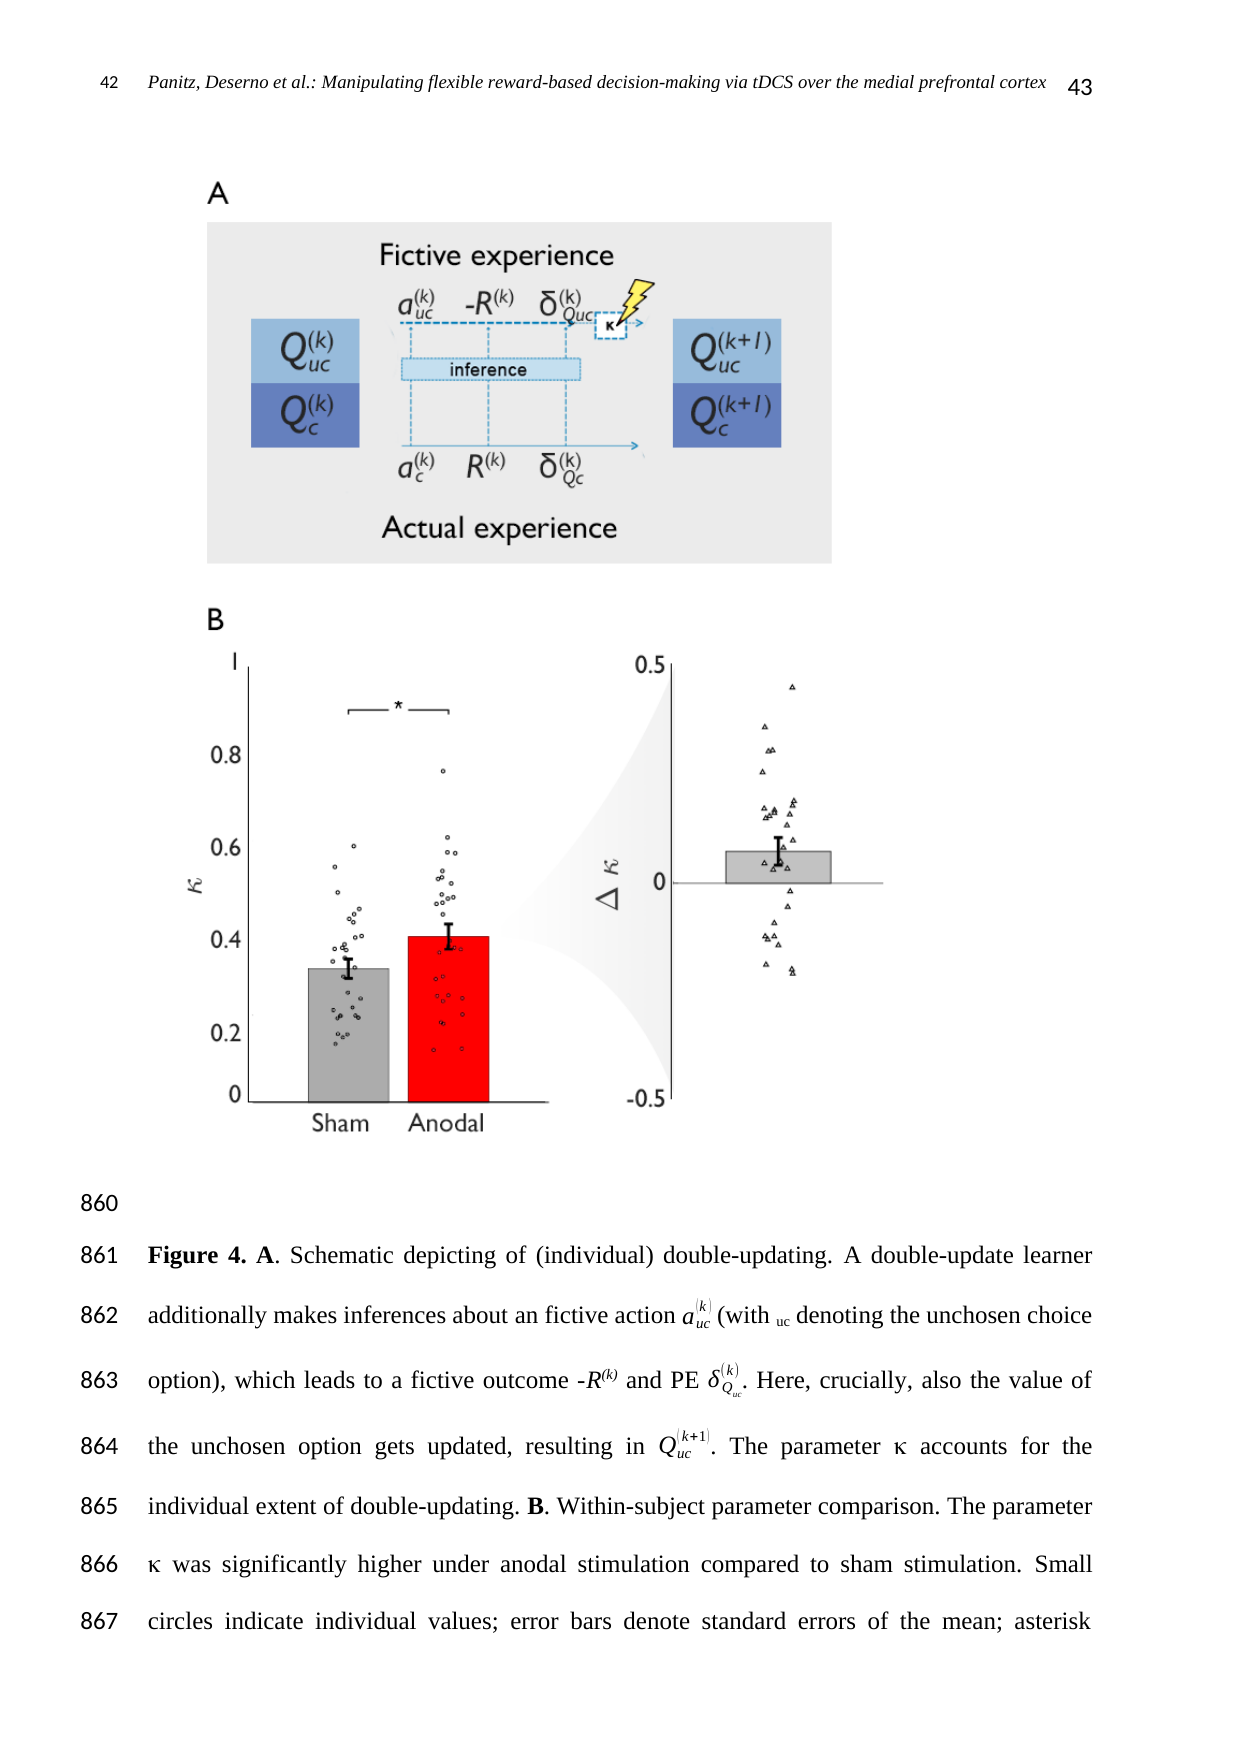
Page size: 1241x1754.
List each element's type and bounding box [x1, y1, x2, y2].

picture [147, 147, 908, 1212]
text [148, 1240, 1093, 1635]
